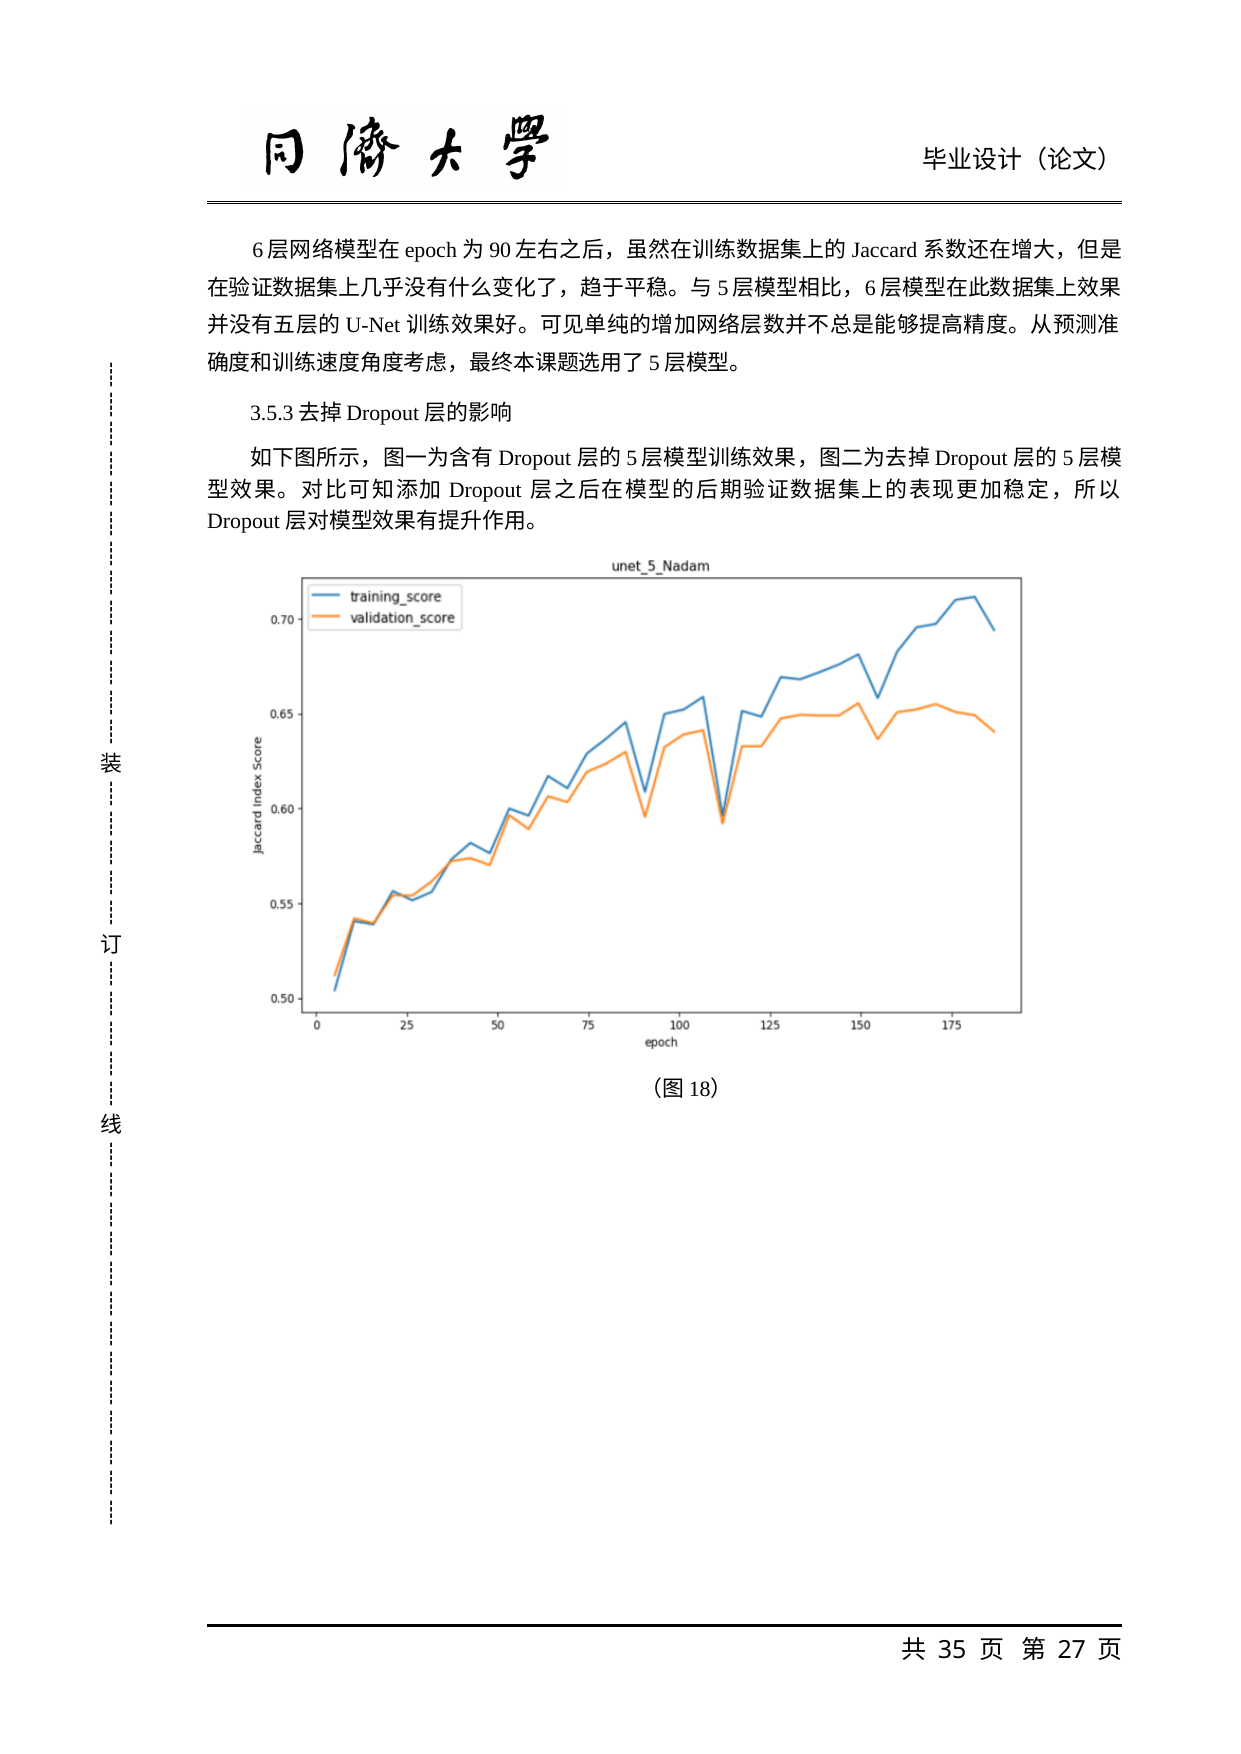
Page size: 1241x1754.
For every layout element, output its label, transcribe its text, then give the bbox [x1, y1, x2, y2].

text 6层网络模型在epoch 为90左右之后，虽然在训练数据集上的Jaccard 系数还在增大，但是在验证数据集上几乎没有什么变化了，趋于平稳。与5层模型相比，6层模型在此数据集上效果并没有五层的U-Net 训练效果好。可见单纯的增加网络层数并不总是能够提高精度。从预测准确度和训练速度角度考虑，最终本课题选用了5层模型。 [207, 228, 1122, 378]
text （图18） [207, 1071, 1122, 1103]
picture [223, 535, 1105, 1072]
picture [244, 106, 567, 185]
text 如下图所示，图一为含有Dropout 层的5层模型训练效果，图二为去掉Dropout 层的5层模型效果。对比可知添加Dropout 层之后在模型的后期验证数据集上的表现更加稳定，所以Dropout 层对模型效果有提升作用。 [207, 440, 1122, 535]
subtitle 3.5.3去掉Dropout 层的影响 [207, 390, 1122, 428]
